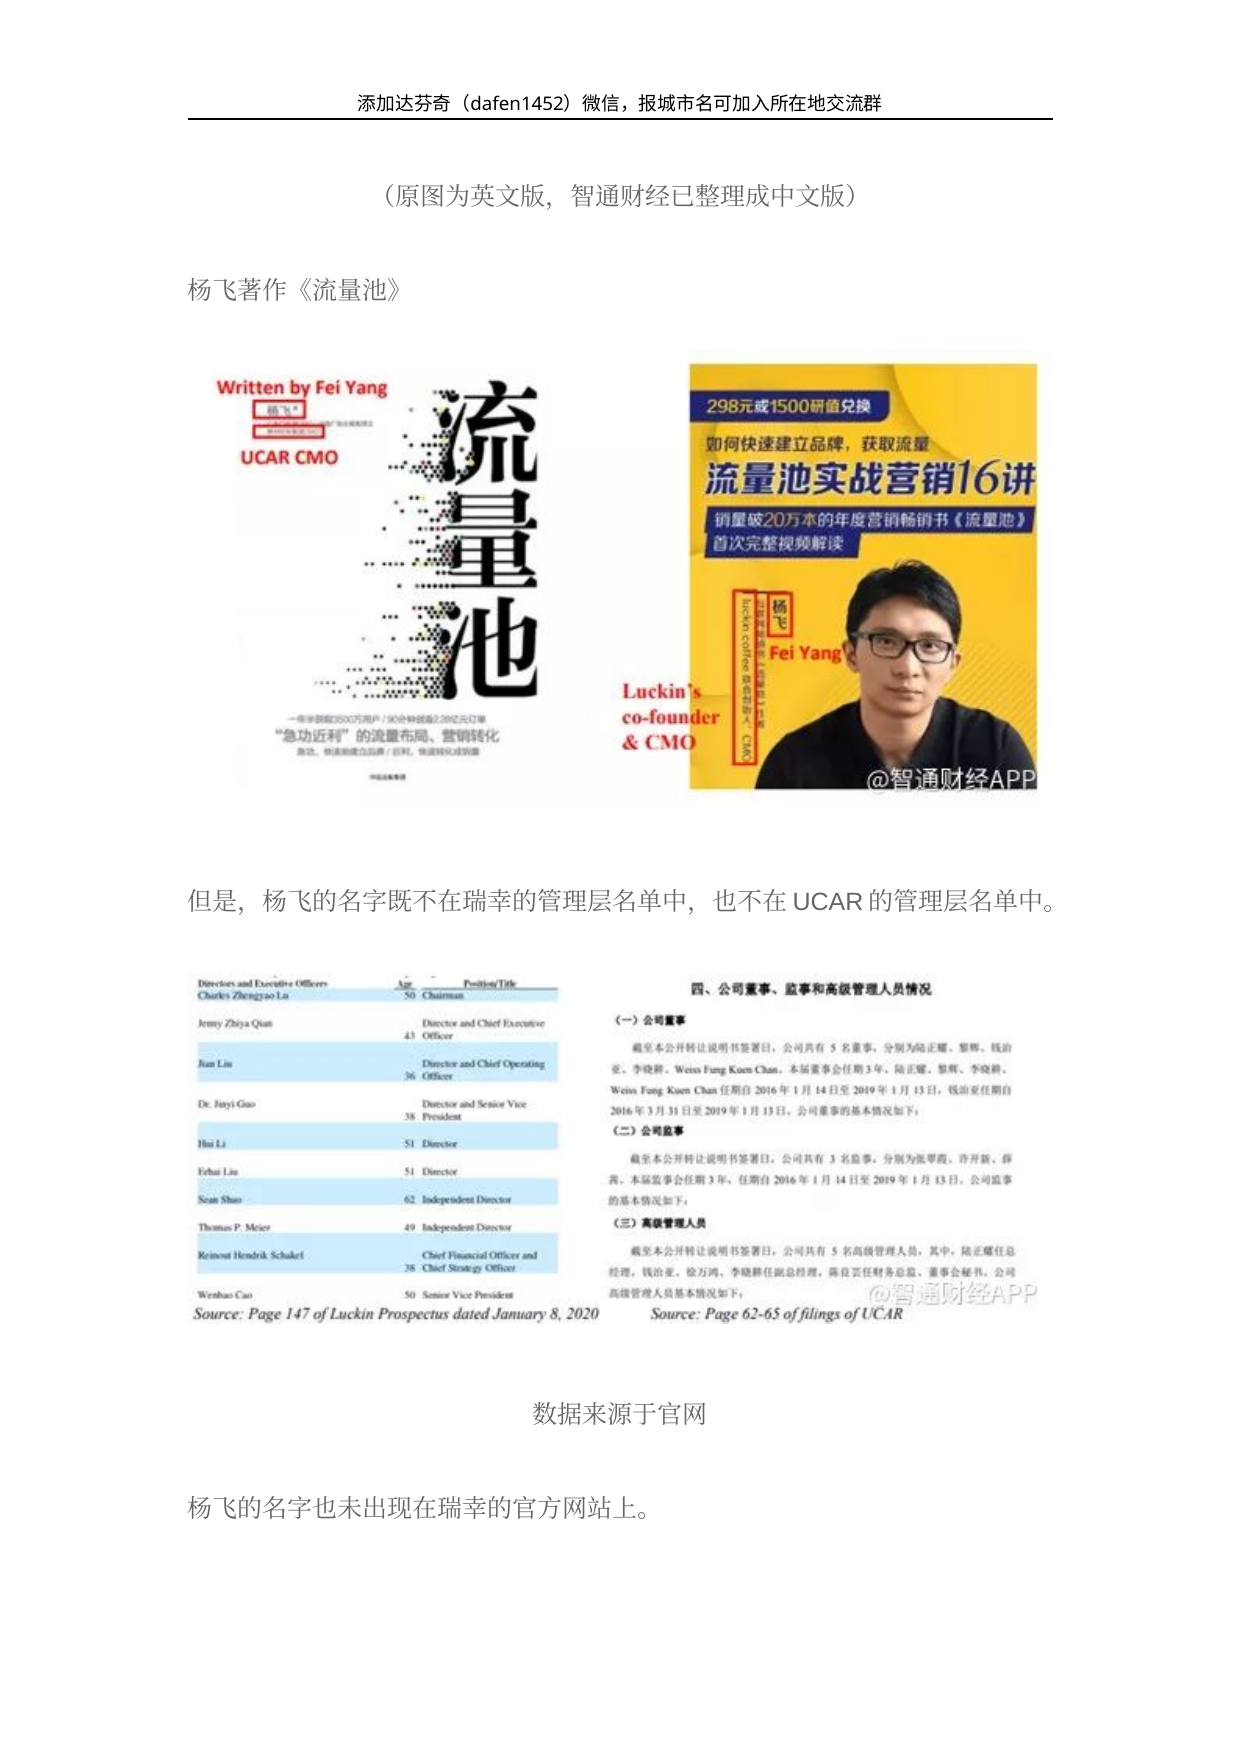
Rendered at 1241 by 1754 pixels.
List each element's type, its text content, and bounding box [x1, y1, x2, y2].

text 杨飞的名字也未出现在瑞幸的官方网站上。 [187, 1474, 1053, 1539]
text （原图为英文版，智通财经已整理成中文版） [187, 162, 1053, 227]
picture [187, 961, 1053, 1324]
text 数据来源于官网 [187, 1380, 1053, 1445]
text 但是，杨飞的名字既不在瑞幸的管理层名单中，也不在UCAR的管理层名单中。 [187, 867, 1053, 932]
picture [187, 350, 1053, 811]
text 杨飞著作《流量池》 [187, 256, 1053, 321]
